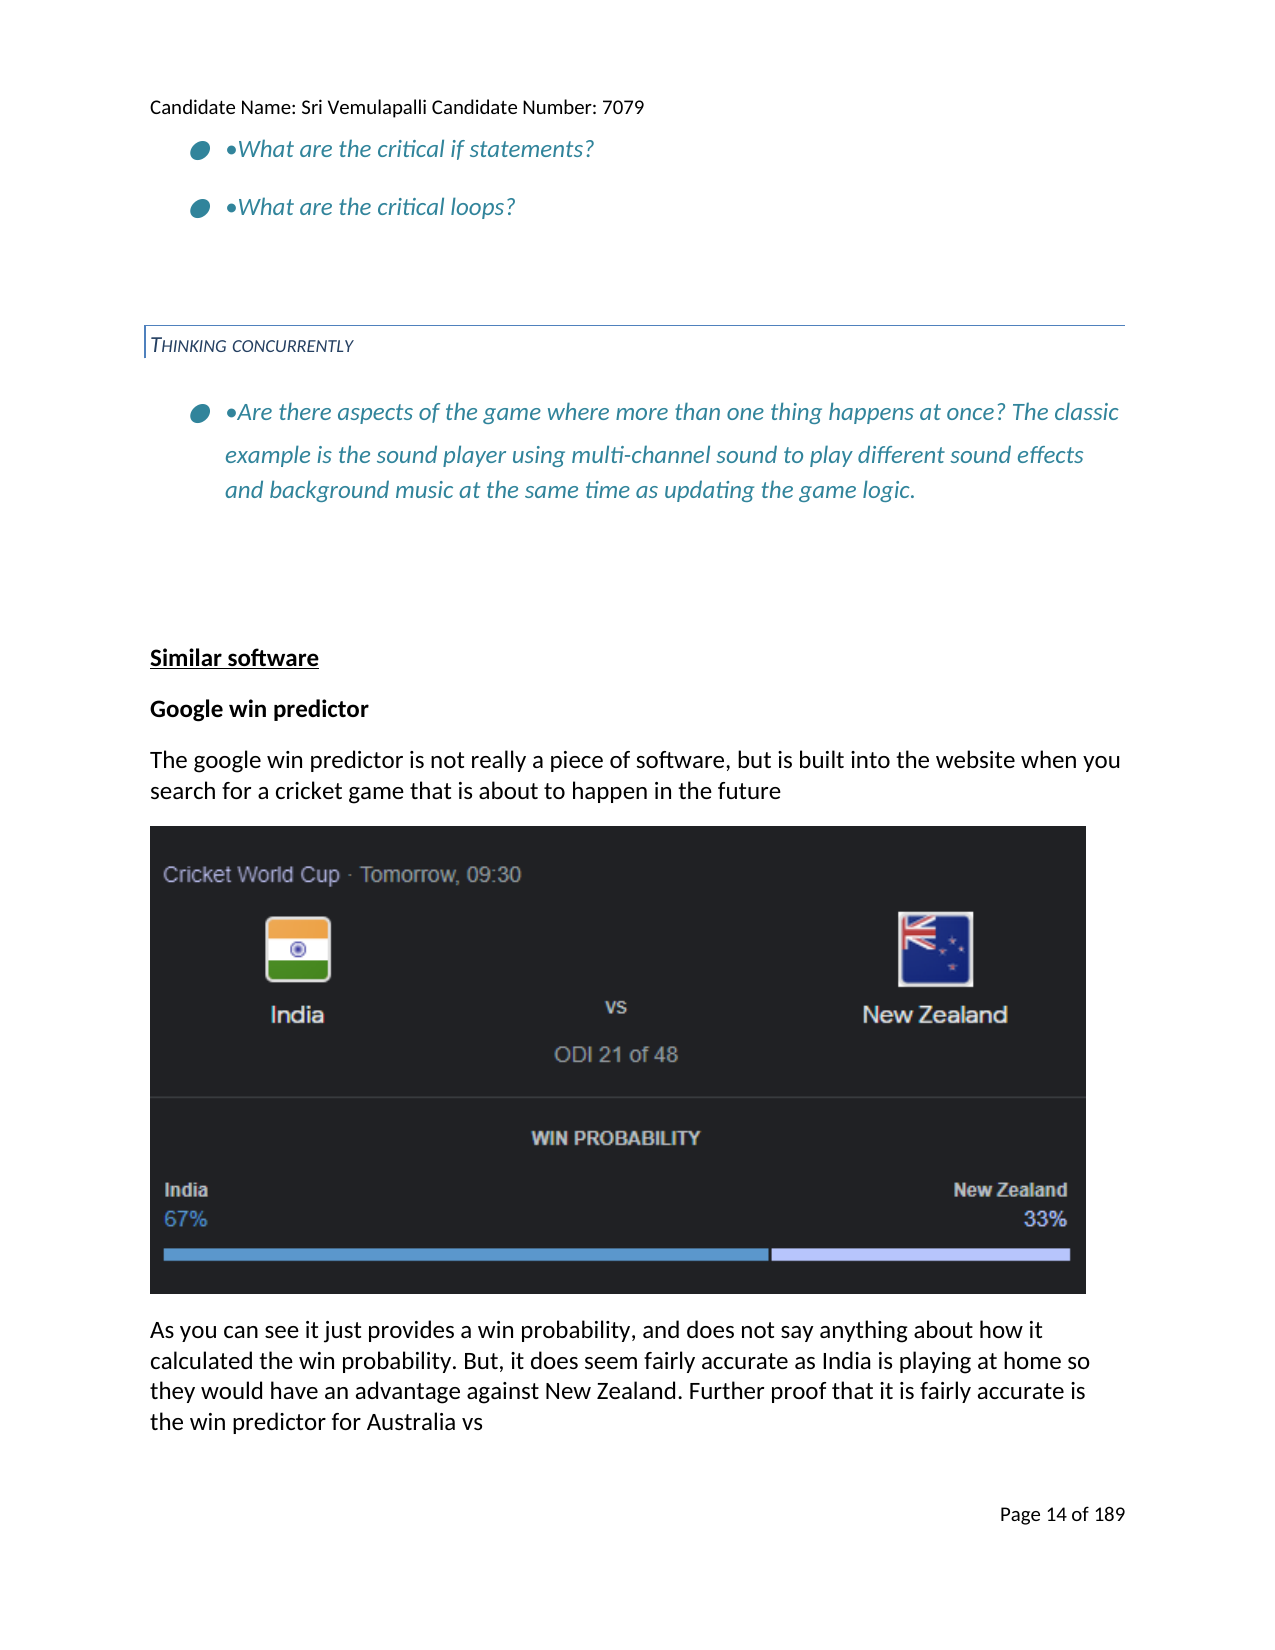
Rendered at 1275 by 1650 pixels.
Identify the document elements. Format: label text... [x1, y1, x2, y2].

picture [150, 826, 1086, 1294]
list •Are there aspects of the game where more than one thing happens at once? The classic example is the sound player using multi-channel sound to play different sound effects and background music at the same time as updating the game logic. [187, 383, 1125, 505]
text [150, 1314, 1125, 1436]
list •What are the critical if statements? [187, 120, 1125, 171]
text The google win predictor is not really a piece of software, but is built into the website when you search for a cricket game that is about to happen in the future [150, 744, 1125, 806]
list •What are the critical loops? [187, 179, 1125, 230]
text Similar software [150, 642, 1125, 672]
text Google win predictor [150, 693, 1125, 724]
subtitle Thinking concurrently [146, 326, 1125, 358]
